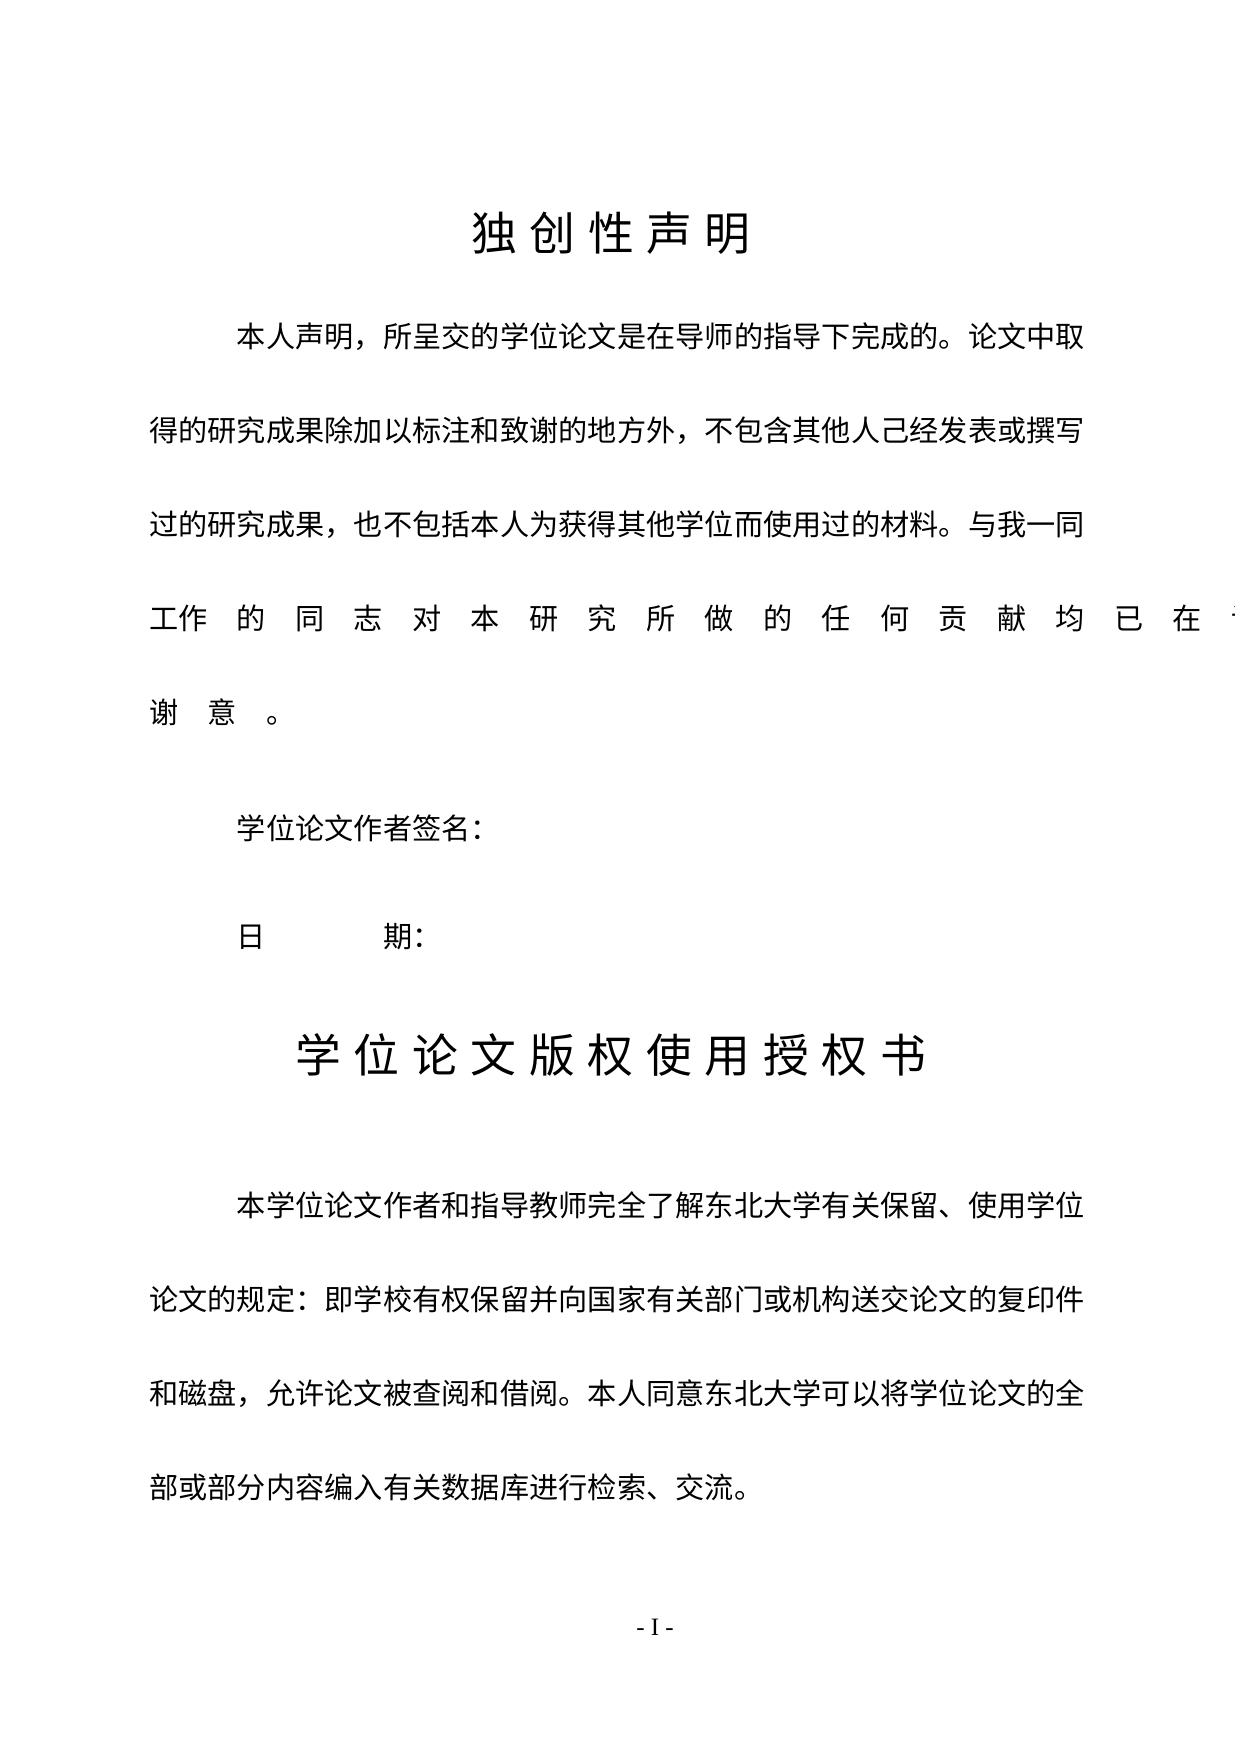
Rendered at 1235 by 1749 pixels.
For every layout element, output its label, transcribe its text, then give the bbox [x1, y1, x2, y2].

text 本人声明，所呈交的学位论文是在导师的指导下完成的。论文中取得的研究成果除加以标注和致谢的地方外，不包含其他人己经发表或撰写过的研究成果，也不包括本人为获得其他学位而使用过的材料。与我一同工作的同志对本研究所做的任何贡献均已在论文中作了明确的说明并表示谢意。 [149, 295, 1086, 750]
text 本学位论文作者和指导教师完全了解东北大学有关保留、使用学位论文的规定：即学校有权保留并向国家有关部门或机构送交论文的复印件和磁盘，允许论文被查阅和借阅。本人同意东北大学可以将学位论文的全部或部分内容编入有关数据库进行检索、交流。 [149, 1164, 1086, 1525]
text 学位论文作者签名： [149, 788, 1086, 866]
text 日 期： [149, 896, 1086, 974]
text 学位论文版权使用授权书 [149, 1013, 1086, 1092]
text 独创性声明 [149, 191, 1086, 270]
